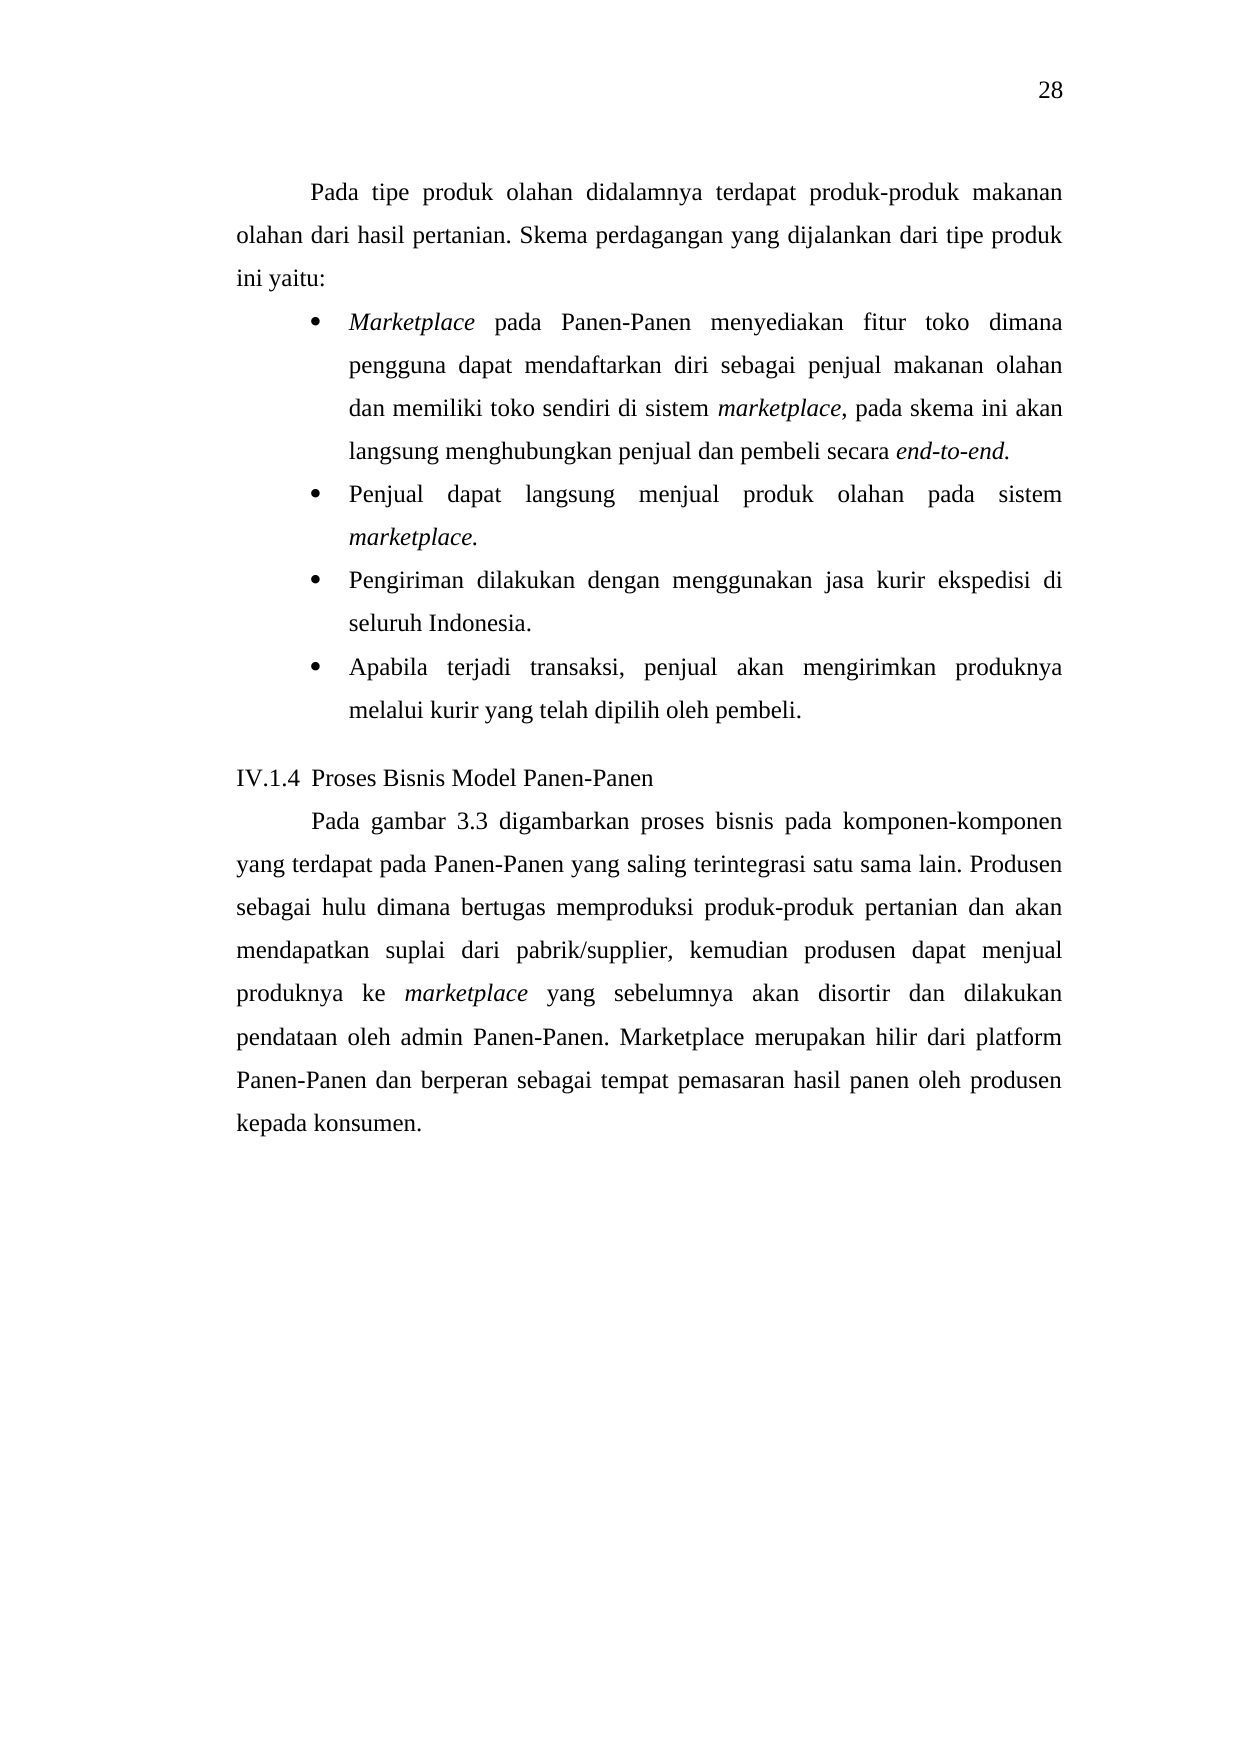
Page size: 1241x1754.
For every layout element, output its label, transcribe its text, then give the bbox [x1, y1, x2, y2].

list Pengiriman dilakukan dengan menggunakan jasa kurir ekspedisi di seluruh Indonesia. [311, 565, 1063, 637]
list Marketplace pada Panen-Panen menyediakan fitur toko dimana pengguna dapat mendaftarkan diri sebagai penjual makanan olahan dan memiliki toko sendiri di sistem marketplace, pada skema ini akan langsung menghubungkan penjual dan pembeli secara end-to-end. [311, 307, 1063, 465]
list Penjual dapat langsung menjual produk olahan pada sistem marketplace. [311, 479, 1063, 551]
text Pada gambar 3.3 digambarkan proses bisnis pada komponen-komponen yang terdapat pada Panen-Panen yang saling terintegrasi satu sama lain. Produsen sebagai hulu dimana bertugas memproduksi produk-produk pertanian dan akan mendapatkan suplai dari pabrik/supplier, kemudian produsen dapat menjual produknya ke marketplace yang sebelumnya akan disortir dan dilakukan pendataan oleh admin Panen-Panen. Marketplace merupakan hilir dari platform Panen-Panen dan berperan sebagai tempat pemasaran hasil panen oleh produsen kepada konsumen. [236, 806, 1063, 1137]
subtitle Proses Bisnis Model Panen-Panen [236, 763, 1063, 792]
list Apabila terjadi transaksi, penjual akan mengirimkan produknya melalui kurir yang telah dipilih oleh pembeli. [311, 652, 1063, 723]
text Pada tipe produk olahan didalamnya terdapat produk-produk makanan olahan dari hasil pertanian. Skema perdagangan yang dijalankan dari tipe produk ini yaitu: [236, 177, 1063, 292]
